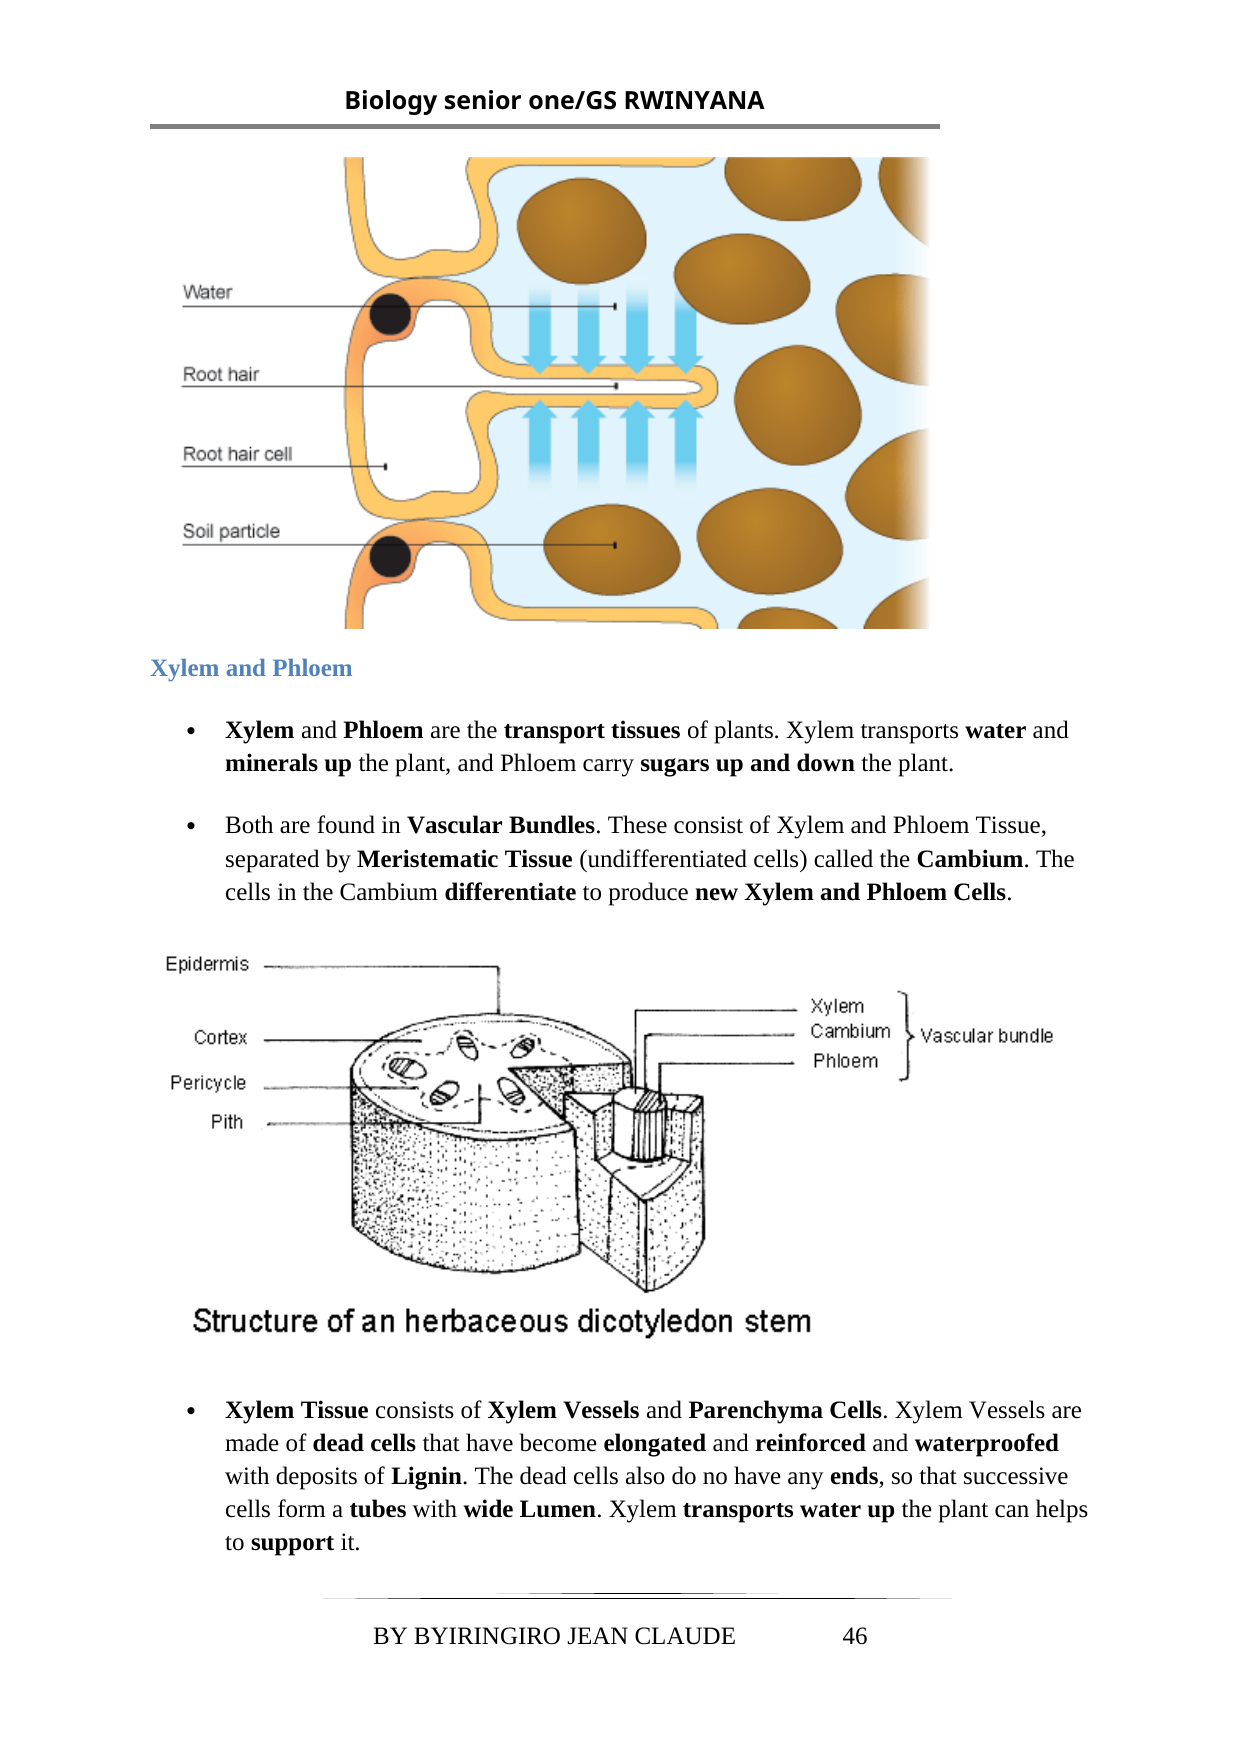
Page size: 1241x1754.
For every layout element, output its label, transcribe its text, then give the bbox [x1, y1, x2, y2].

list Xylem and Phloem are the transport tissues of plants. Xylem transports water and minerals up the plant, and Phloem carry sugars up and down the plant. [187, 715, 1090, 777]
picture [150, 938, 1070, 1362]
picture [150, 157, 956, 629]
subtitle Xylem and Phloem [150, 653, 1090, 682]
list Both are found in Vascular Bundles. These consist of Xylem and Phloem Tissue, separated by Meristematic Tissue (undifferentiated cells) called the Cambium. The cells in the Cambium differentiate to produce new Xylem and Phloem Cells. [187, 811, 1090, 905]
list Xylem Tissue consists of Xylem Vessels and Parenchyma Cells. Xylem Vessels are made of dead cells that have become elongated and reinforced and waterproofed with deposits of Lignin. The dead cells also do no have any ends, so that successive cells form a tubes with wide Lumen. Xylem transports water up the plant can helps to support it. [187, 1395, 1090, 1556]
